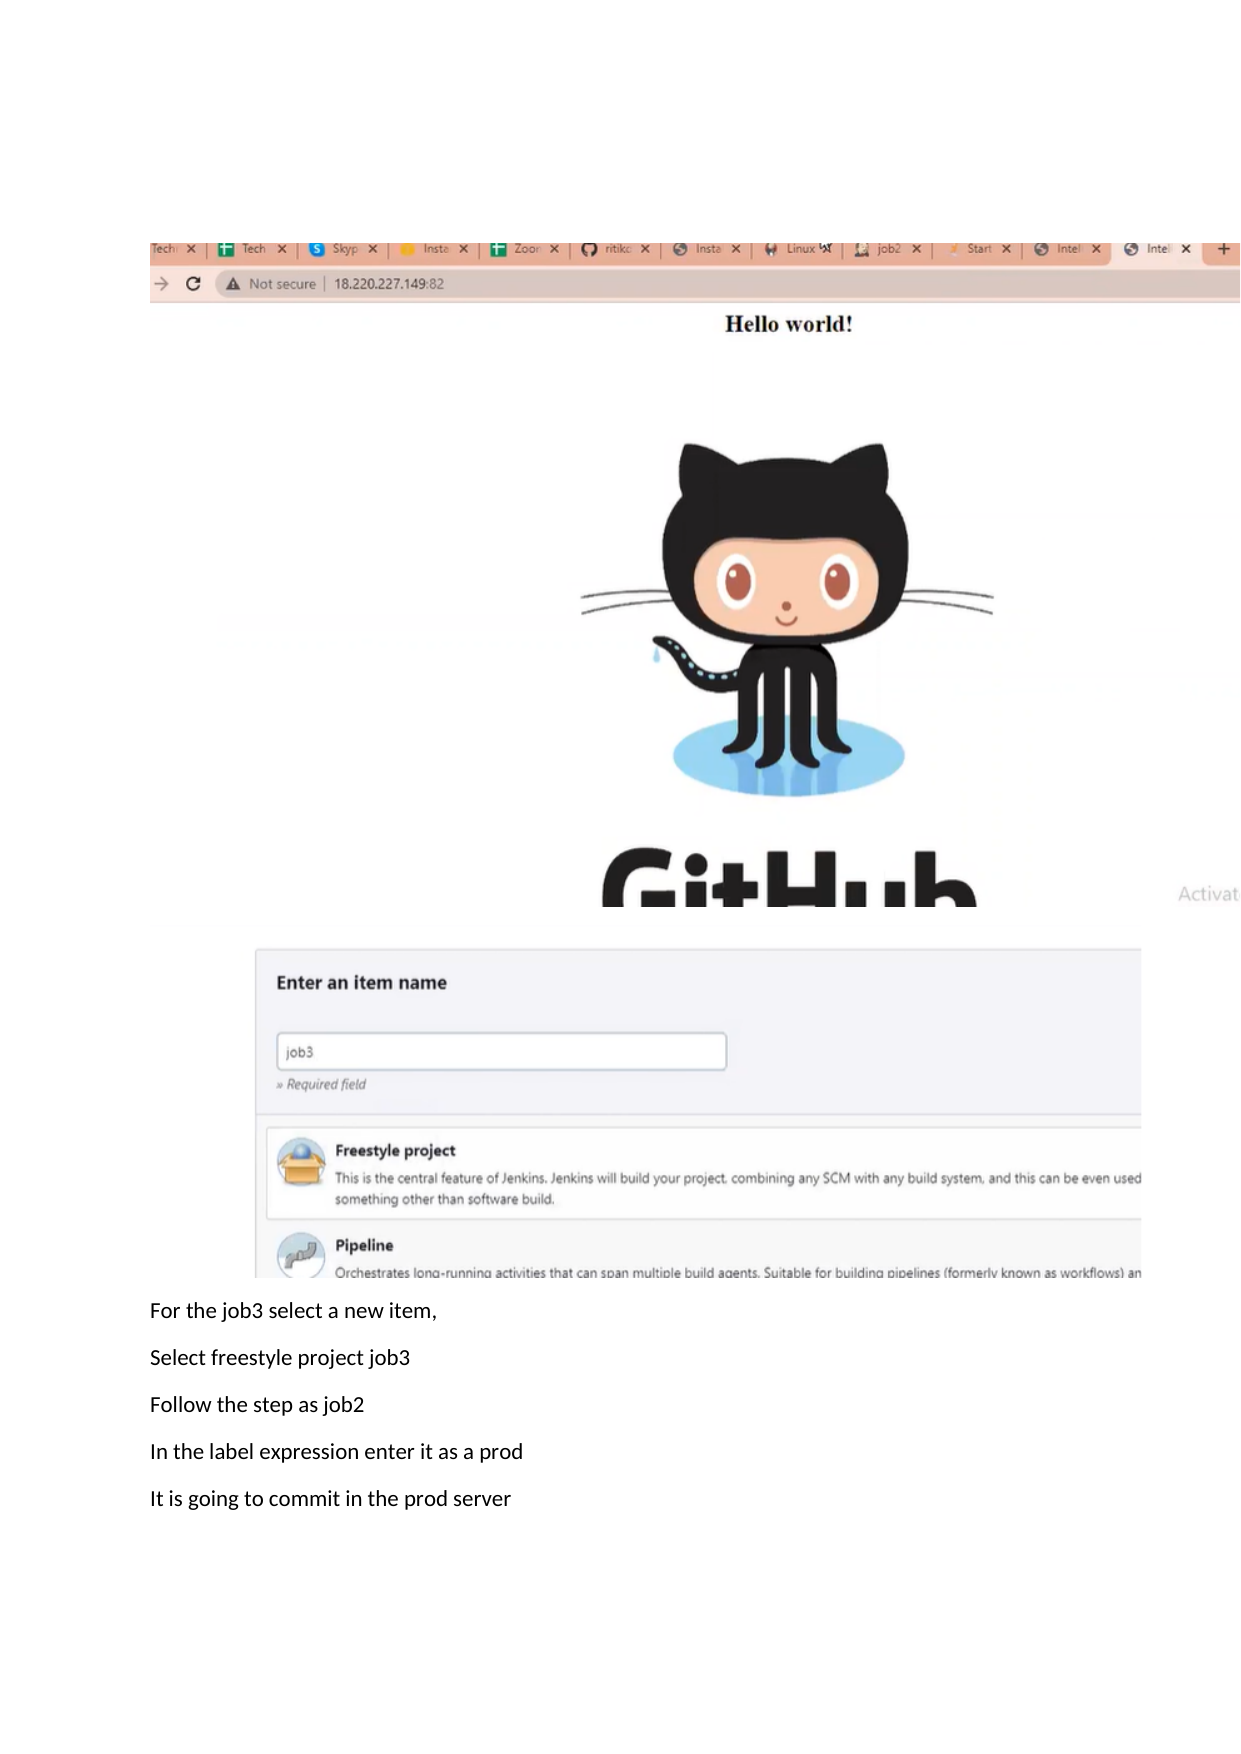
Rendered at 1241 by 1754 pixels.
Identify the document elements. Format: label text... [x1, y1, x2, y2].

text Select freestyle project job3 [150, 1343, 1090, 1371]
picture [150, 925, 1142, 1278]
text For the job3 select a new item, [150, 1297, 1090, 1324]
text Follow the step as job2 [150, 1390, 1090, 1418]
picture [150, 243, 1241, 907]
text It is going to commit in the prod server [150, 1484, 1090, 1512]
text In the label expression enter it as a prod [150, 1437, 1090, 1465]
